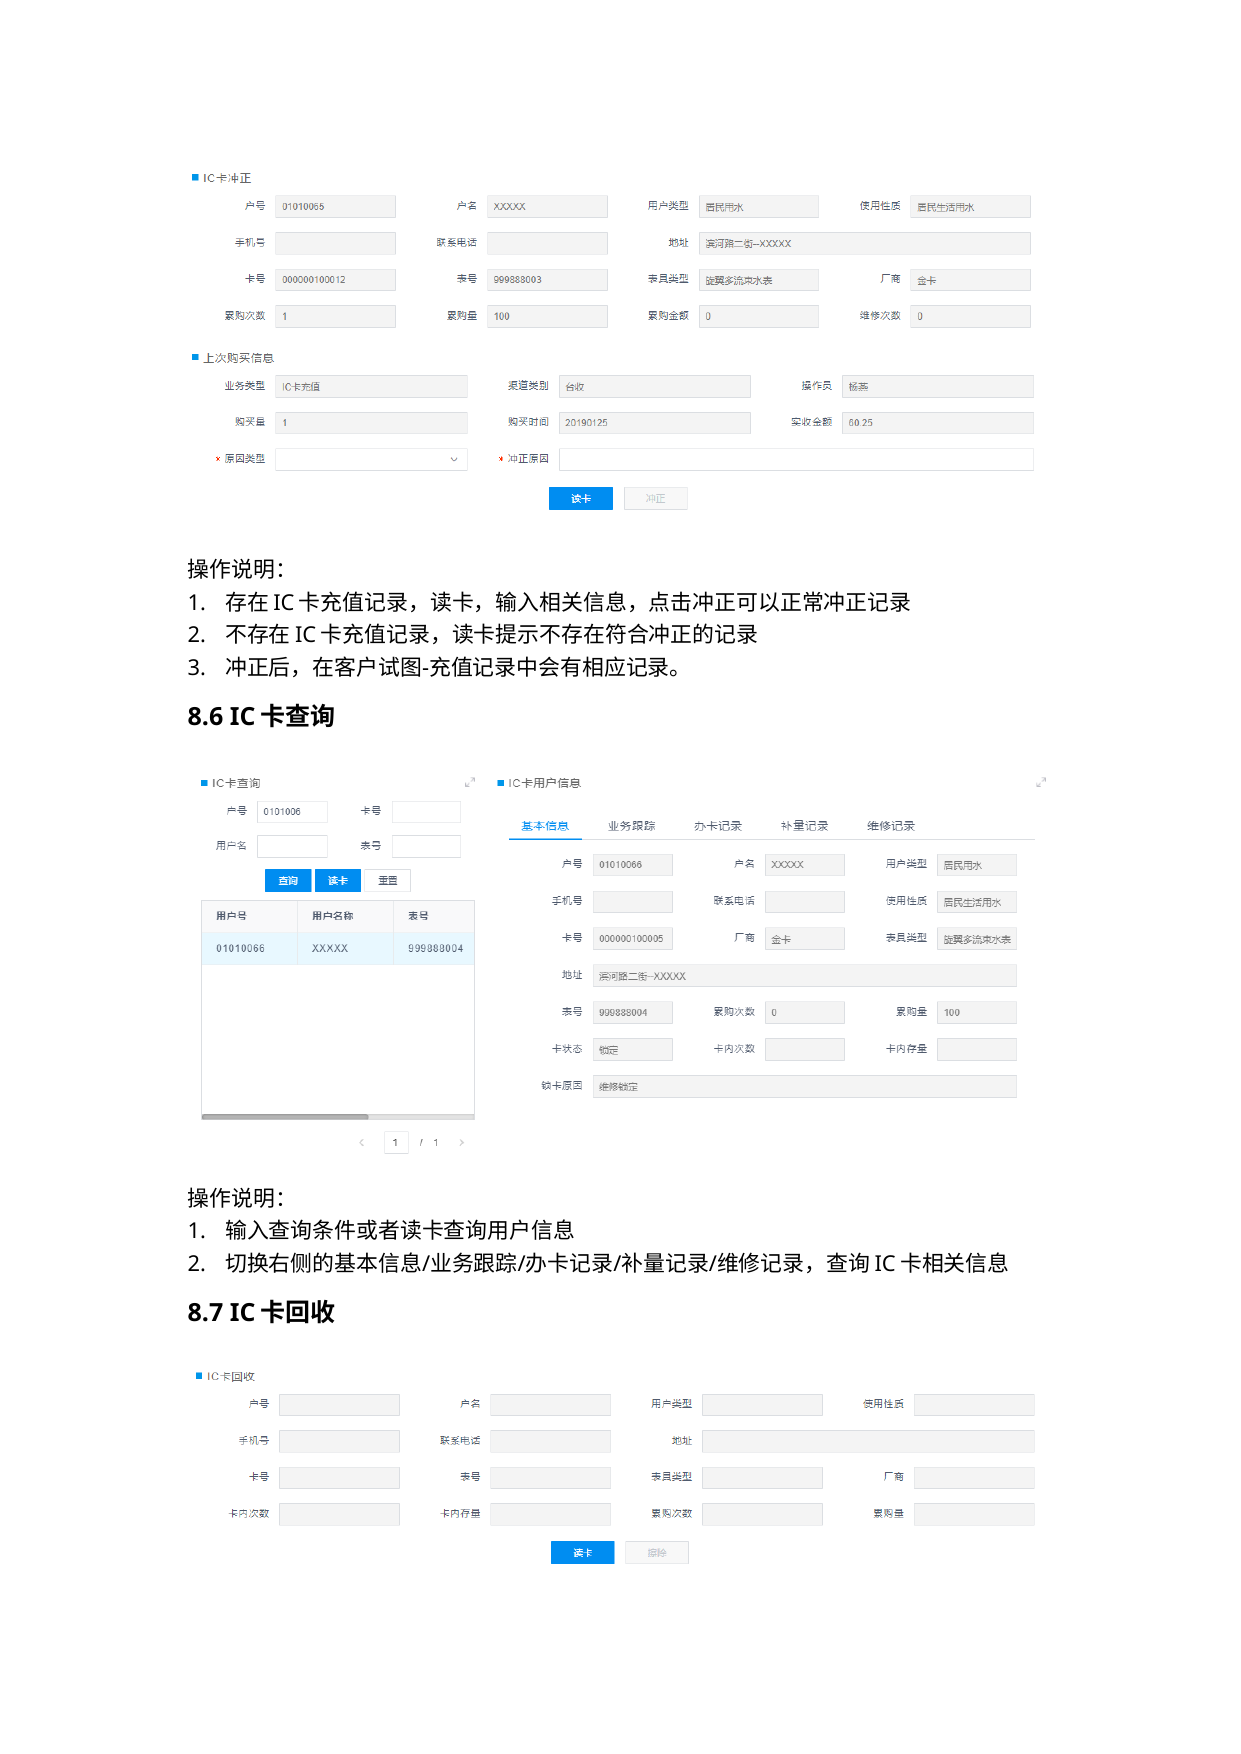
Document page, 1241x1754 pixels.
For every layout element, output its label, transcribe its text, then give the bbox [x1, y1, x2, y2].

list 不存在IC卡充值记录，读卡提示不存在符合冲正的记录 [187, 617, 1053, 649]
text 操作说明： [187, 552, 1053, 584]
list 存在IC卡充值记录，读卡，输入相关信息，点击冲正可以正常冲正记录 [187, 584, 1053, 617]
text 8.7 IC卡回收 [187, 1278, 1053, 1343]
list 输入查询条件或者读卡查询用户信息 [187, 1213, 1053, 1245]
picture [187, 1353, 1053, 1575]
picture [187, 757, 1053, 1164]
text 8.6 IC卡查询 [187, 682, 1053, 747]
picture [187, 162, 1053, 542]
list 冲正后，在客户试图-充值记录中会有相应记录。 [187, 649, 1053, 682]
text 操作说明： [187, 1180, 1053, 1213]
list 切换右侧的基本信息/业务跟踪/办卡记录/补量记录/维修记录，查询IC卡相关信息 [187, 1245, 1053, 1278]
